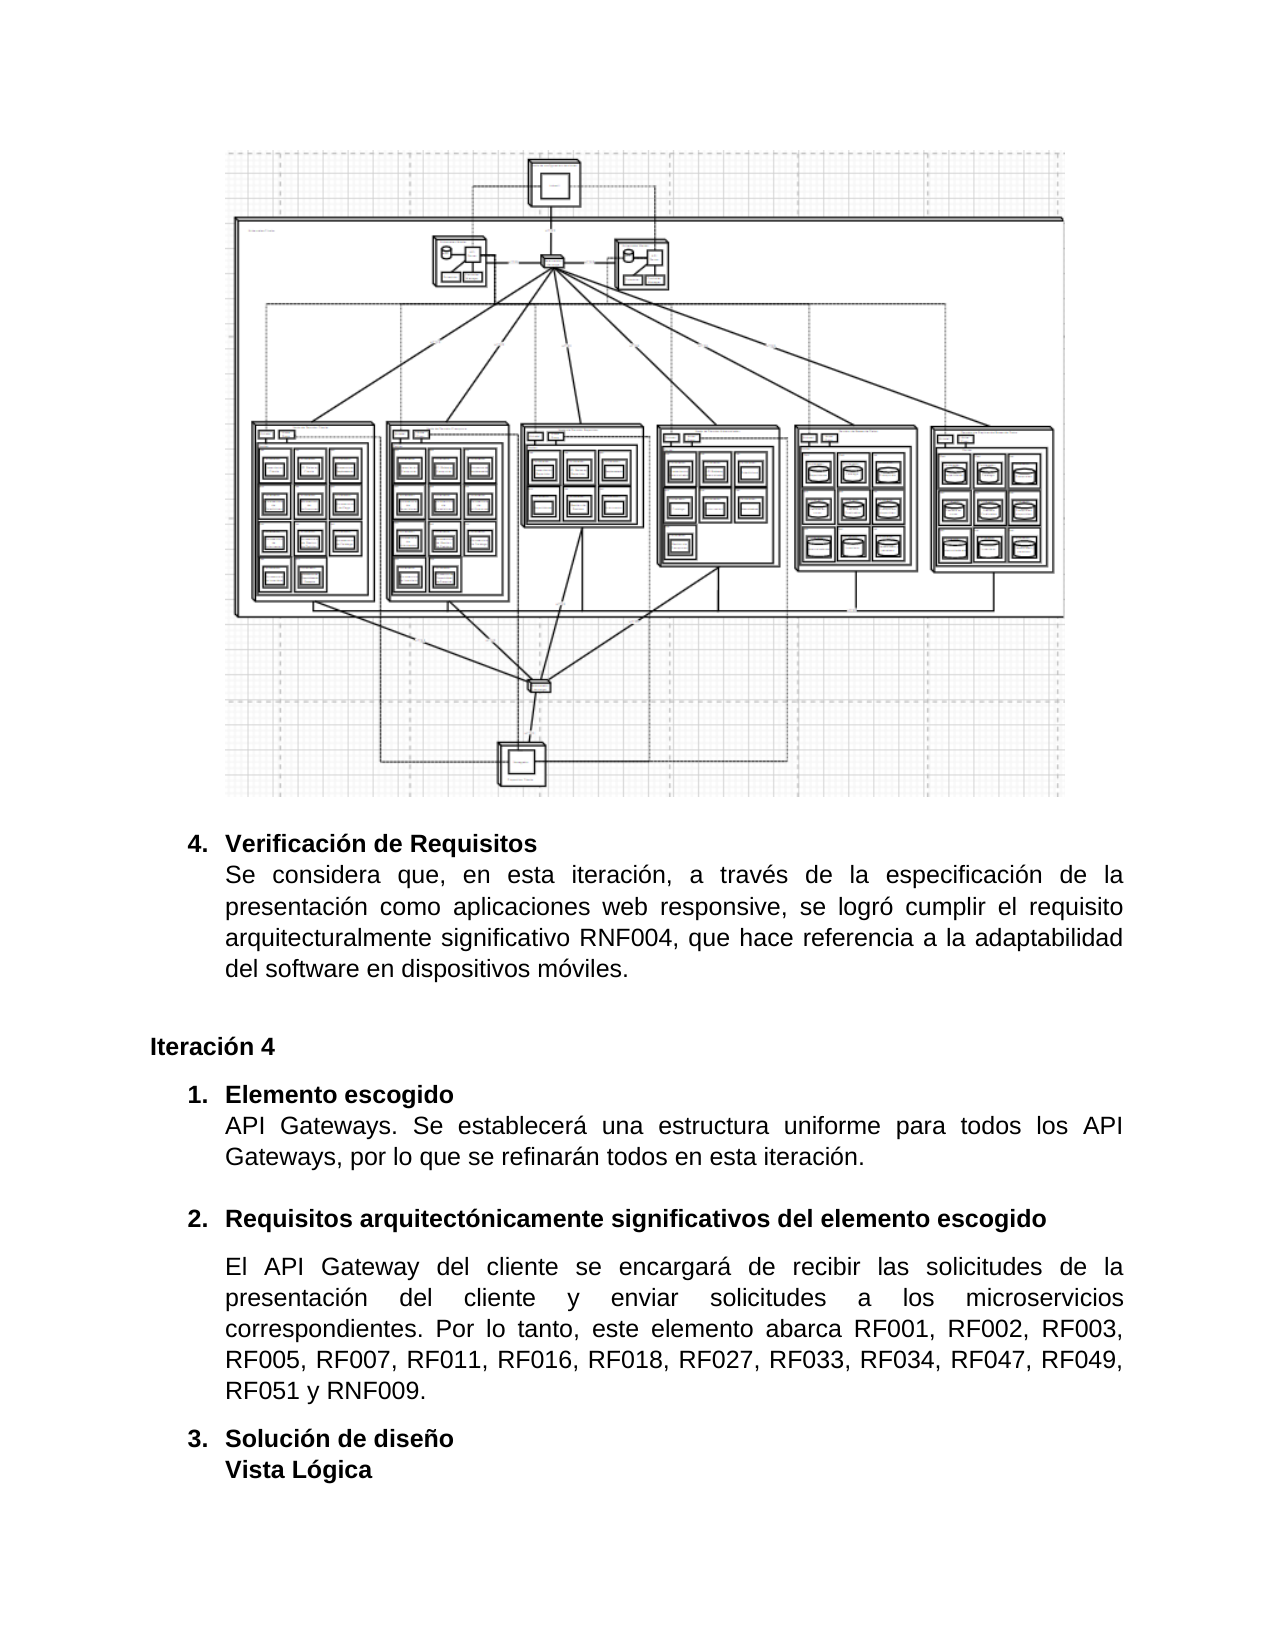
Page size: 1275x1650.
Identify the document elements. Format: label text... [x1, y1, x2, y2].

list Requisitos arquitectónicamente significativos del elemento escogido [187, 1204, 1125, 1233]
list Verificación de Requisitos [187, 829, 1125, 858]
picture [225, 150, 1065, 797]
list Se considera que, en esta iteración, a través de la especificación de la presentación como aplicaciones web responsive, se logró cumplir el requisito arquitecturalmente significativo RNF004, que hace referencia a la adaptabilidad del software en dispositivos móviles. [225, 861, 1125, 982]
text Iteración 4 [150, 1032, 1125, 1061]
text El API Gateway del cliente se encargará de recibir las solicitudes de la presentación del cliente y enviar solicitudes a los microservicios correspondientes. Por lo tanto, este elemento abarca RF001, RF002, RF003, RF005, RF007, RF011, RF016, RF018, RF027, RF033, RF034, RF047, RF049, RF051 y RNF009. [225, 1252, 1125, 1405]
list Vista Lógica [225, 1455, 1125, 1484]
list Elemento escogido [187, 1080, 1125, 1109]
list Solución de diseño [187, 1424, 1125, 1453]
list API Gateways. Se establecerá una estructura uniforme para todos los API Gateways, por lo que se refinarán todos en esta iteración. [225, 1111, 1125, 1171]
